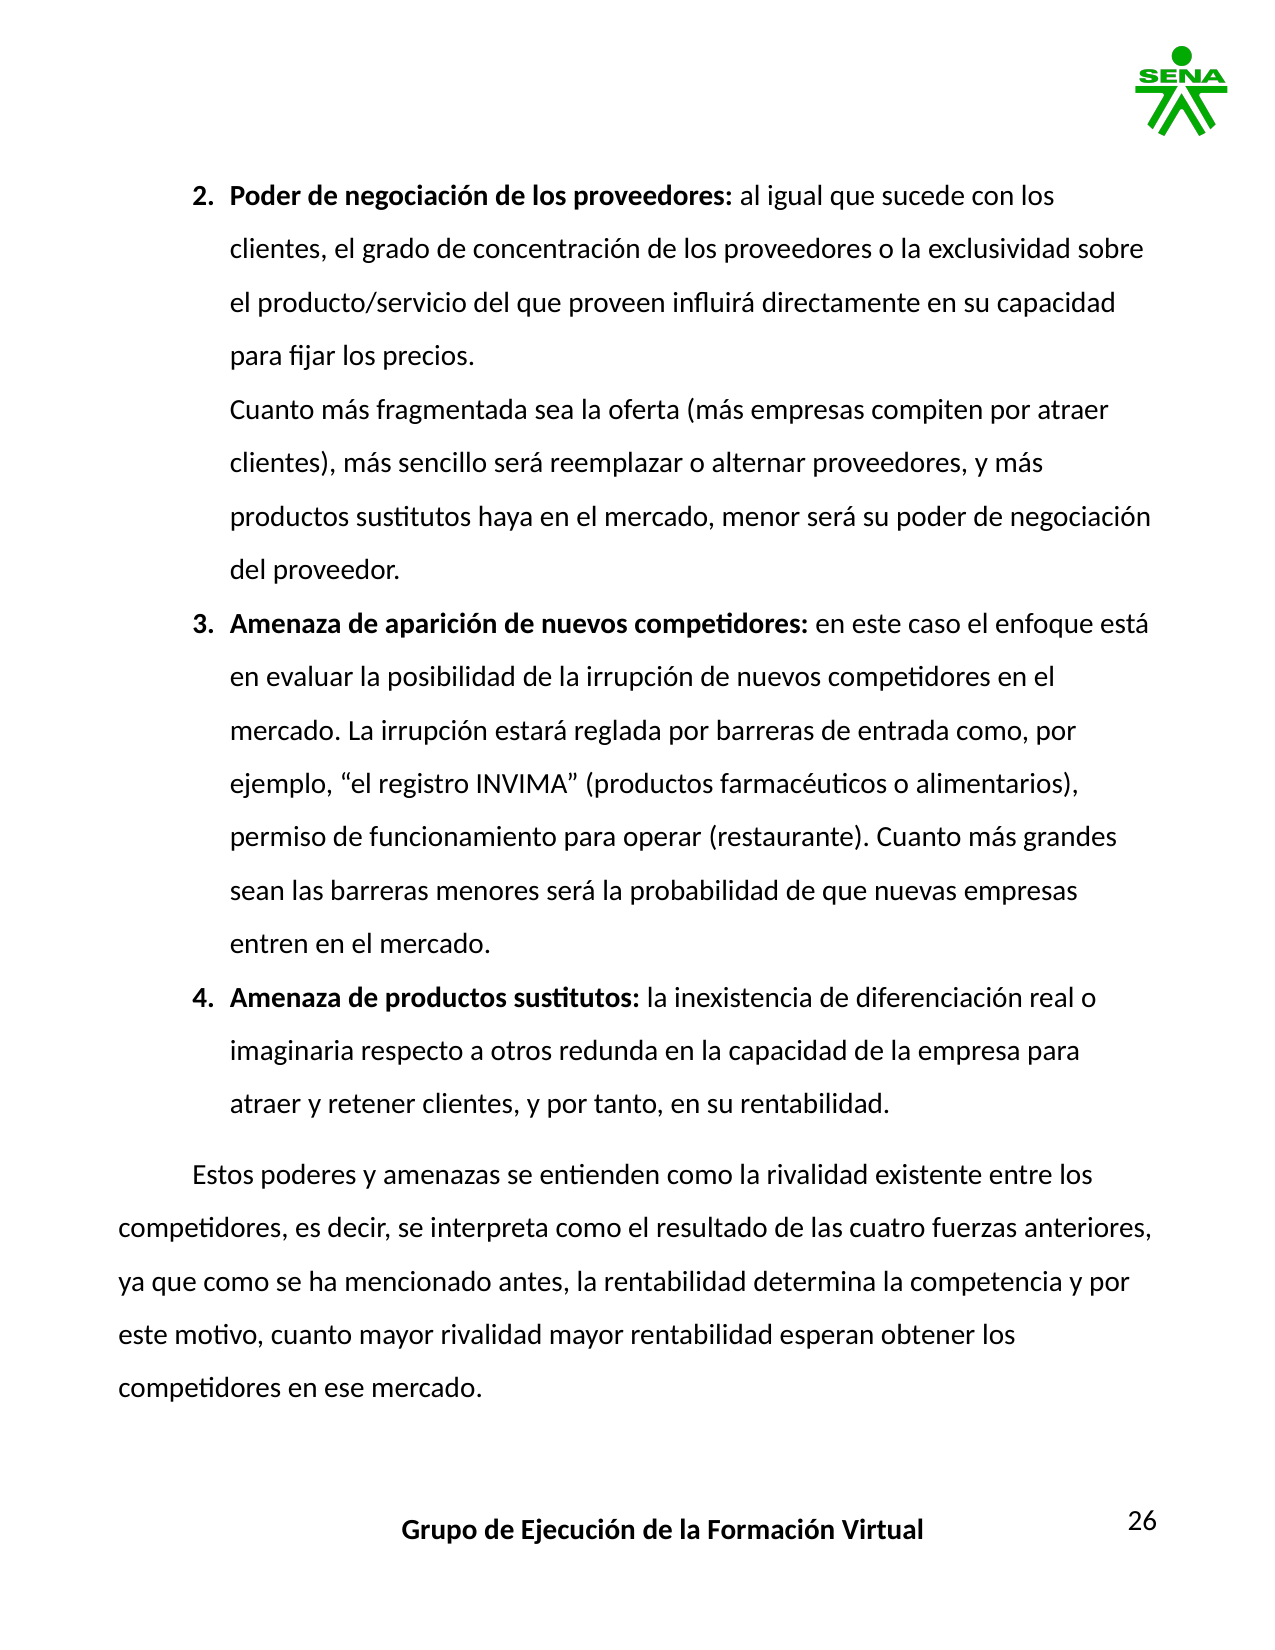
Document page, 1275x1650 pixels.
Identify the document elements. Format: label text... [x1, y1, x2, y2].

picture [1135, 46, 1228, 136]
list Cuanto más fragmentada sea la oferta (más empresas compiten por atraer clientes), más sencillo será reemplazar o alternar proveedores, y más productos sustitutos haya en el mercado, menor será su poder de negociación del proveedor. [229, 391, 1157, 587]
list Amenaza de productos sustitutos: la inexistencia de diferenciación real o imaginaria respecto a otros redunda en la capacidad de la empresa para atraer y retener clientes, y por tanto, en su rentabilidad. [192, 979, 1157, 1121]
text Estos poderes y amenazas se entienden como la rivalidad existente entre los competidores, es decir, se interpreta como el resultado de las cuatro fuerzas anteriores, ya que como se ha mencionado antes, la rentabilidad determina la competencia y por este motivo, cuanto mayor rivalidad mayor rentabilidad esperan obtener los competidores en ese mercado. [118, 1156, 1157, 1405]
list Poder de negociación de los proveedores: al igual que sucede con los clientes, el grado de concentración de los proveedores o la exclusividad sobre el producto/servicio del que proveen influirá directamente en su capacidad para fijar los precios. [192, 177, 1157, 373]
list Amenaza de aparición de nuevos competidores: en este caso el enfoque está en evaluar la posibilidad de la irrupción de nuevos competidores en el mercado. La irrupción estará reglada por barreras de entrada como, por ejemplo, “el registro INVIMA” (productos farmacéuticos o alimentarios), permiso de funcionamiento para operar (restaurante). Cuanto más grandes sean las barreras menores será la probabilidad de que nuevas empresas entren en el mercado. [192, 605, 1157, 961]
